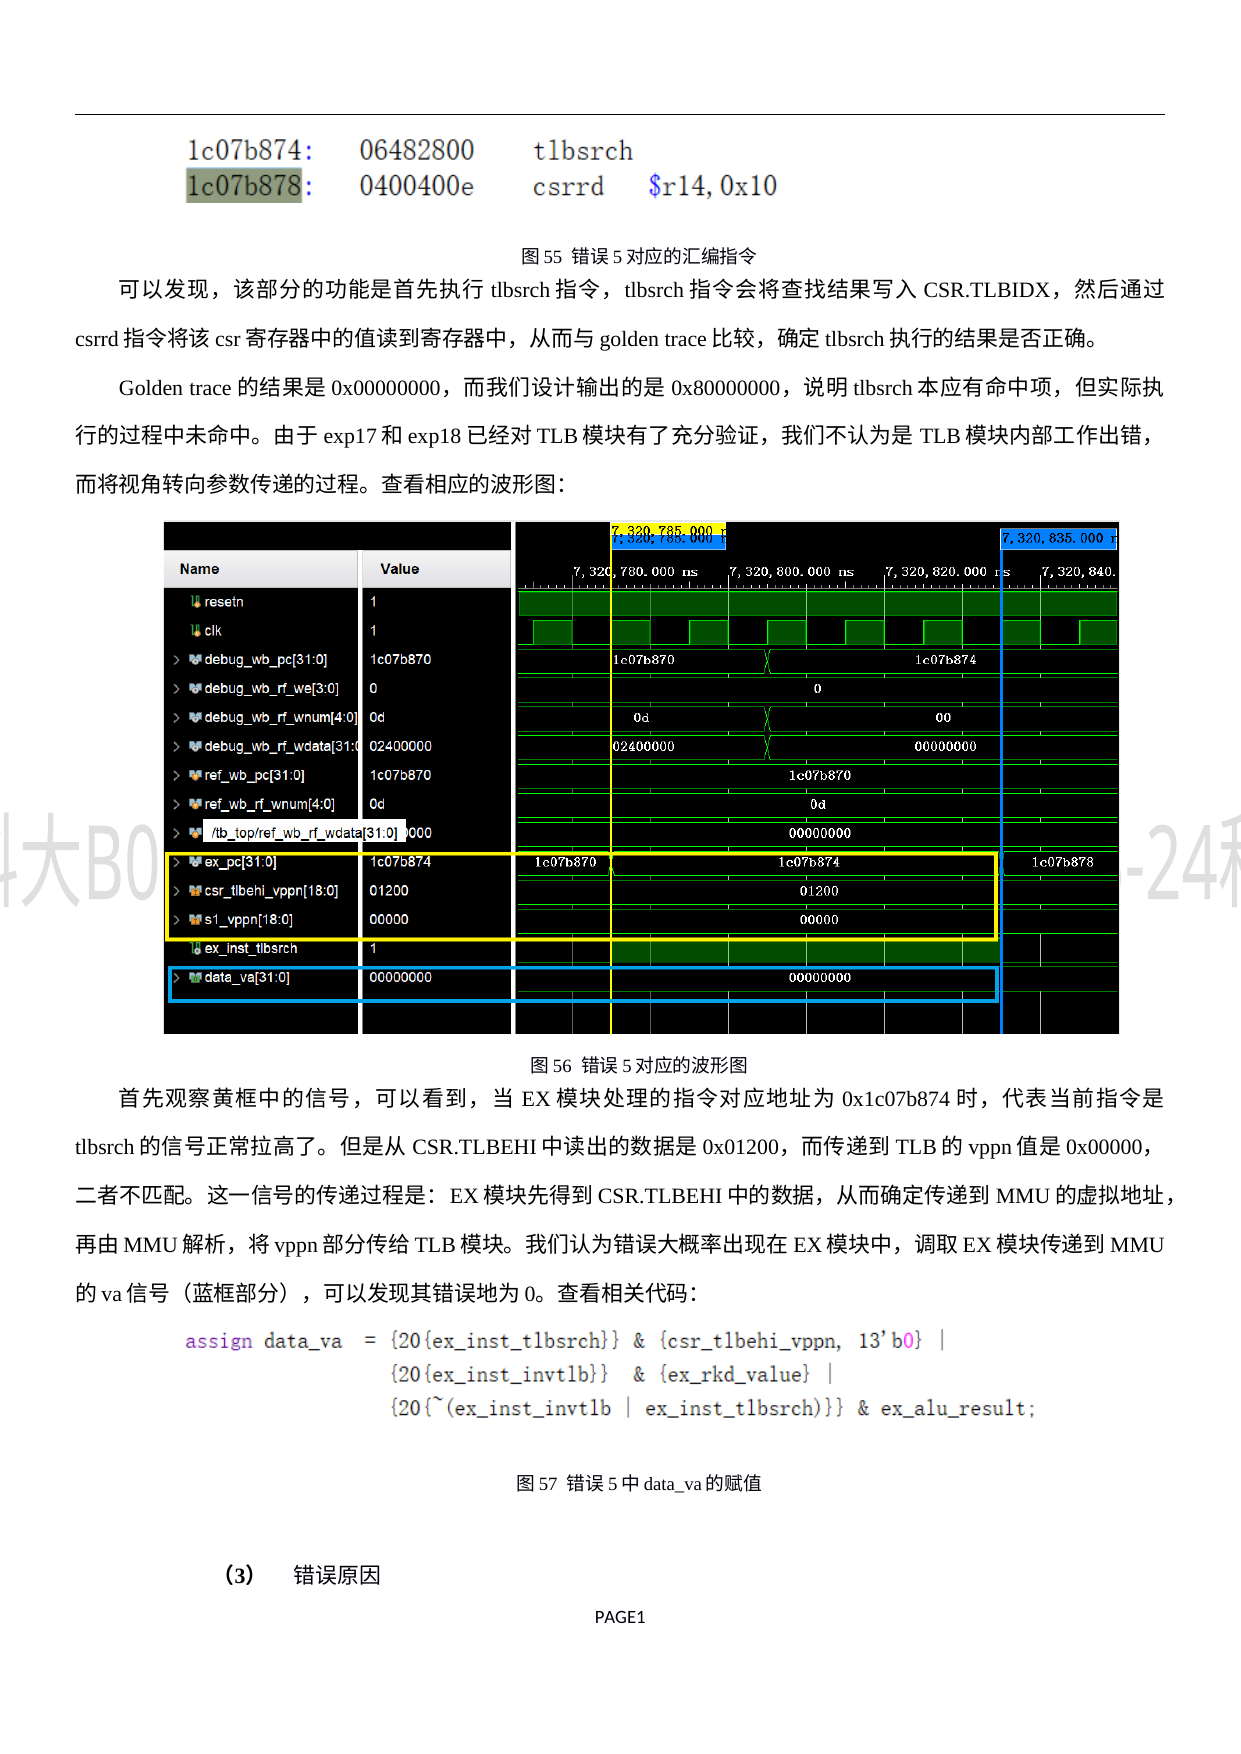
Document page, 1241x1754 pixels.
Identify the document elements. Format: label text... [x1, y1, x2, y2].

text 图55 错误5对应的汇编指令 [75, 239, 1165, 272]
picture [163, 515, 1121, 1034]
text 图56 错误5对应的波形图 [75, 1048, 1165, 1080]
list 错误原因 [212, 1557, 1165, 1590]
picture [172, 128, 1112, 203]
text 首先观察黄框中的信号，可以看到，当EX模块处理的指令对应地址为0x1c07b874时，代表当前指令是tlbsrch的信号正常拉高了。但是从CSR.TLBEHI中读出的数据是0x01200，而传递到TLB的vppn值是0x00000，二者不匹配。这一信号的传递过程是：EX模块先得到CSR.TLBEHI中的数据，从而确定传递到MMU的虚拟地址，再由MMU解析，将vppn部分传给TLB模块。我们认为错误大概率出现在EX模块中，调取EX模块传递到MMU的va信号（蓝框部分），可以发现其错误地为0。查看相关代码： [75, 1080, 1165, 1308]
text Golden trace的结果是0x00000000，而我们设计输出的是0x80000000，说明tlbsrch本应有命中项，但实际执行的过程中未命中。由于exp17和exp18已经对TLB模块有了充分验证，我们不认为是TLB模块内部工作出错，而将视角转向参数传递的过程。查看相应的波形图： [75, 369, 1165, 499]
text 可以发现，该部分的功能是首先执行tlbsrch指令，tlbsrch指令会将查找结果写入CSR.TLBIDX，然后通过csrrd指令将该csr寄存器中的值读到寄存器中，从而与golden trace比较，确定tlbsrch执行的结果是否正确。 [75, 272, 1165, 353]
text 图57 错误5中data_va的赋值 [75, 1466, 1165, 1498]
picture [158, 1323, 1126, 1429]
